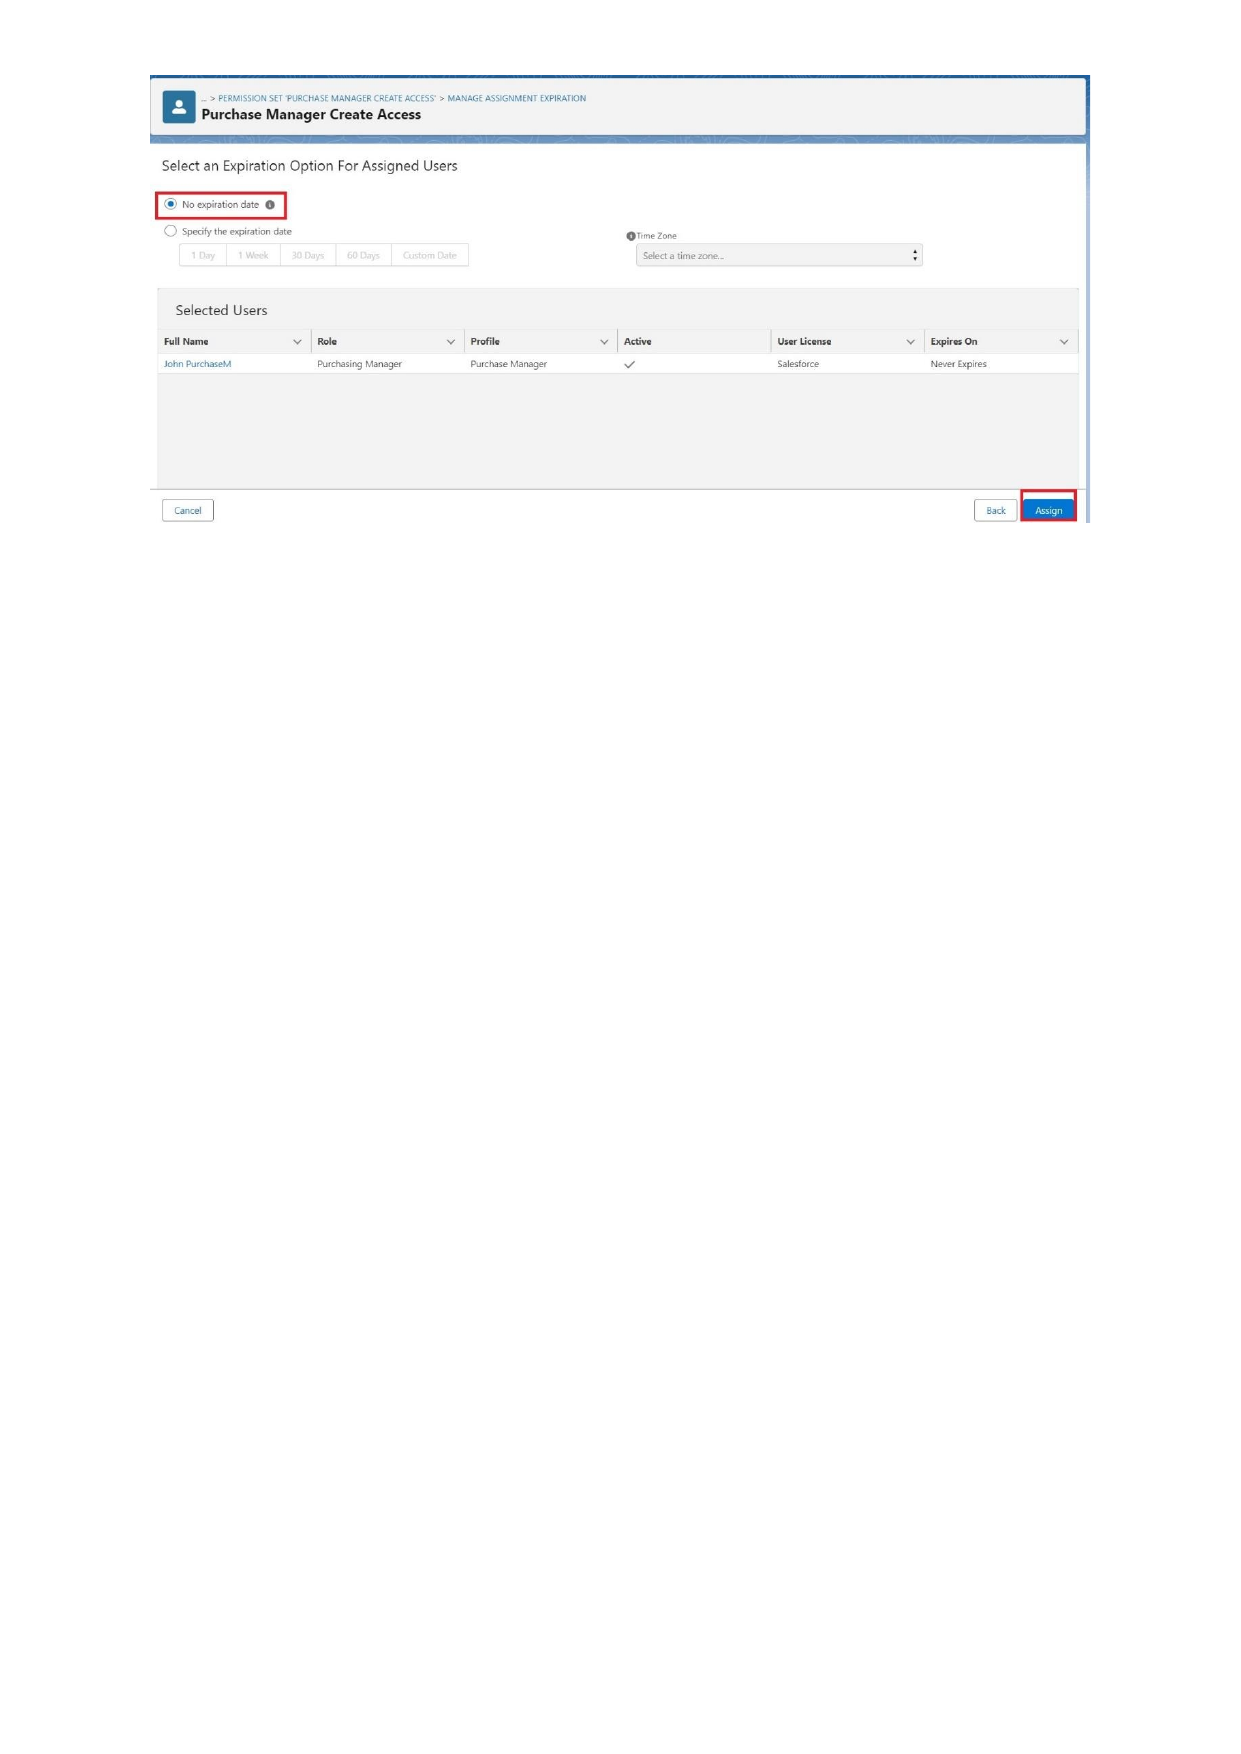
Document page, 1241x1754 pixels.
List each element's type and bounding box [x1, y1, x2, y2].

picture [150, 75, 1091, 523]
